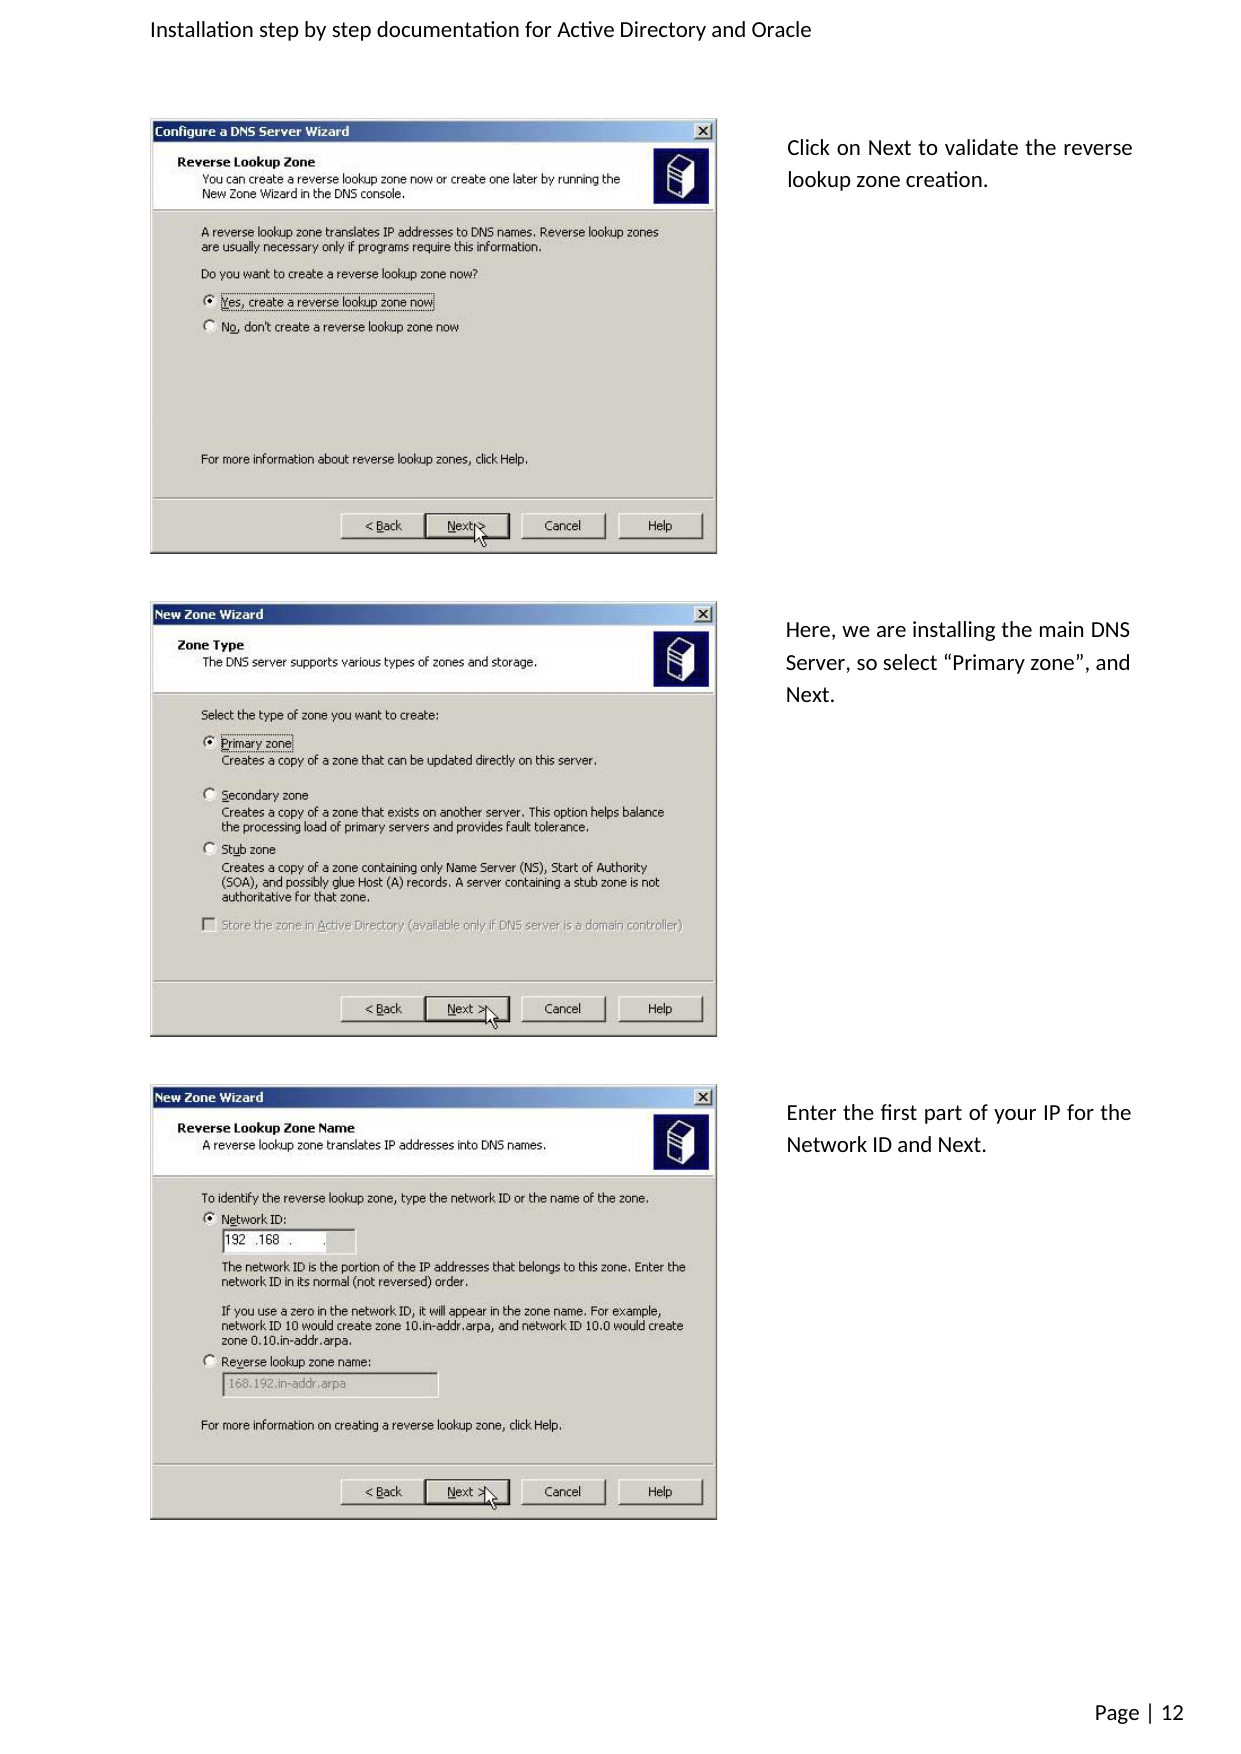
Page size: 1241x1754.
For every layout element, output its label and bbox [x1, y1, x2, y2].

picture [150, 1084, 718, 1520]
picture [150, 118, 718, 554]
picture [150, 601, 718, 1037]
